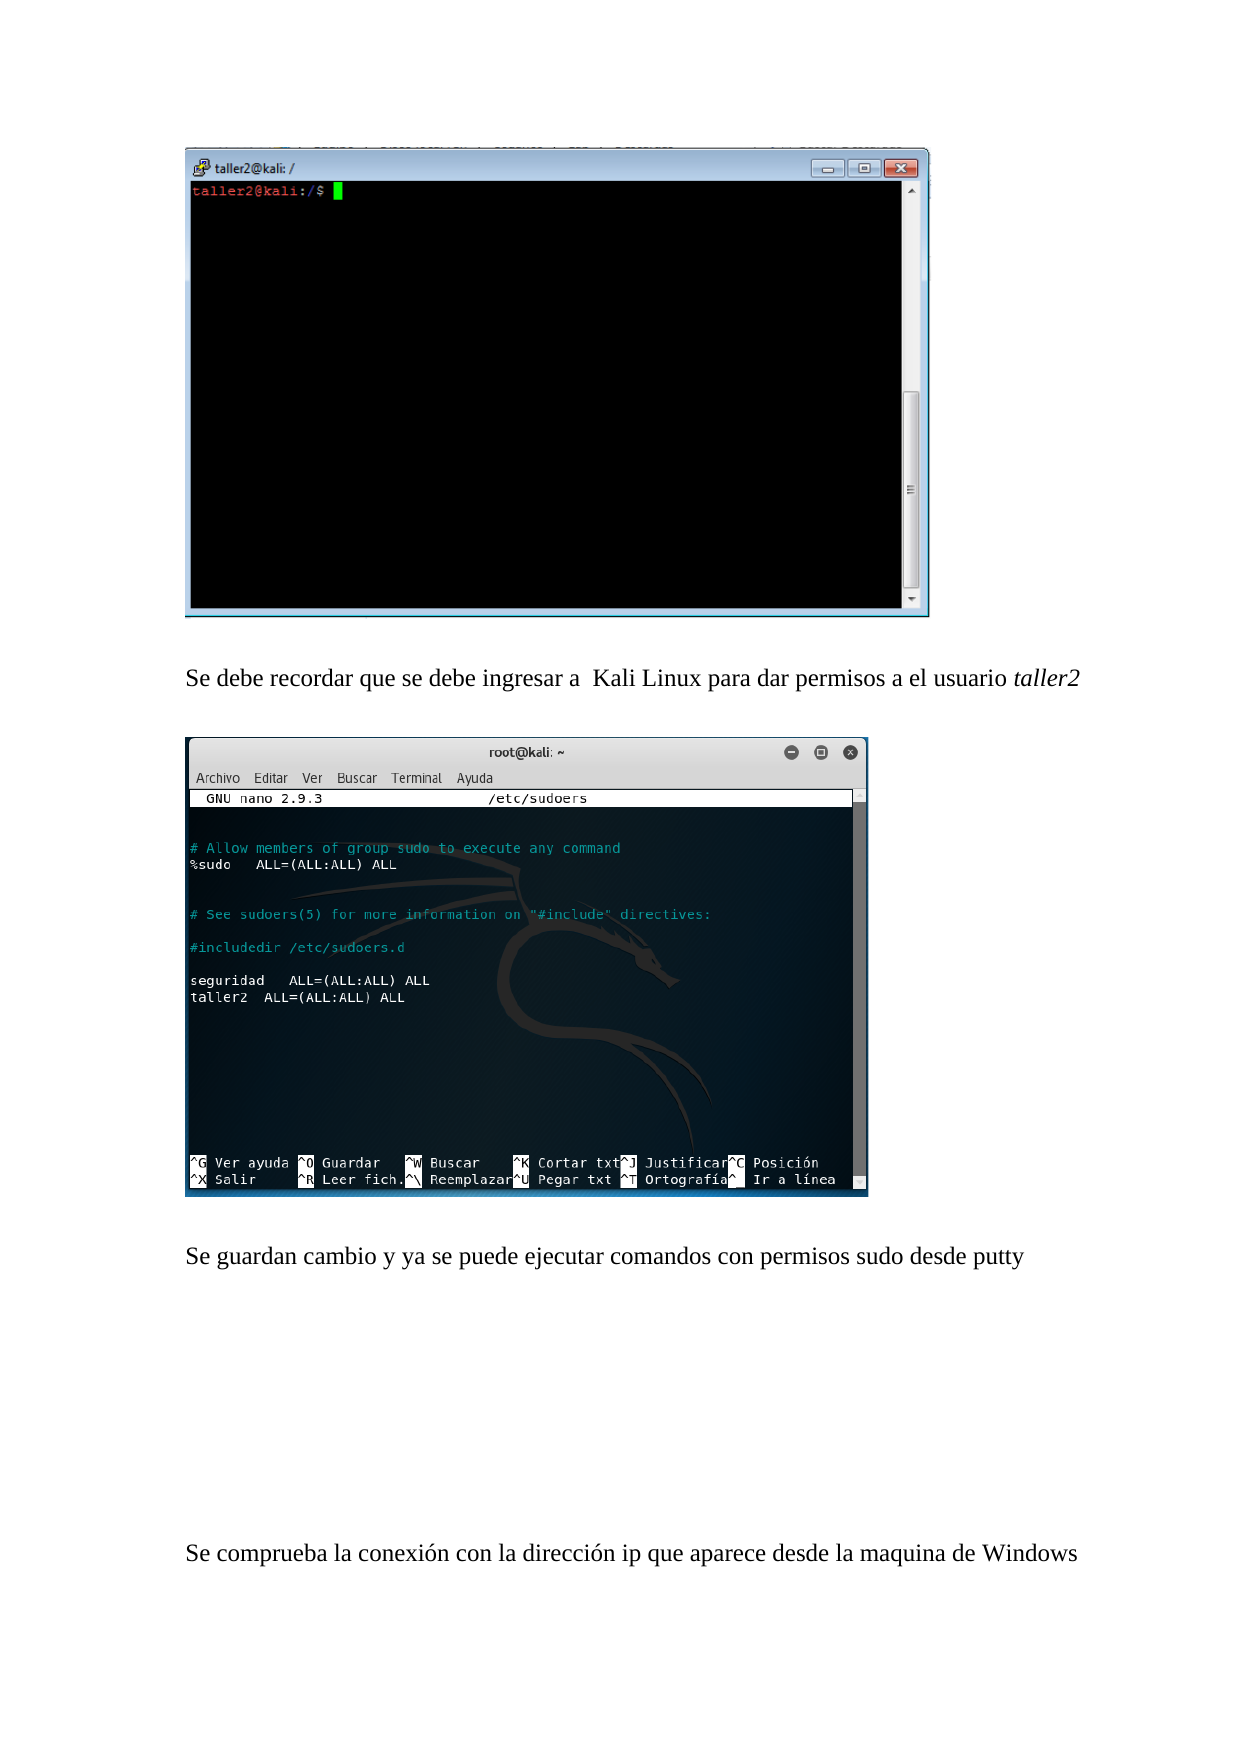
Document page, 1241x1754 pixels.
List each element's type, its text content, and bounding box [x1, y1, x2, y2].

text Se guardan cambio y ya se puede ejecutar comandos con permisos sudo desde putty [185, 1241, 1092, 1270]
text Se debe recordar que se debe ingresar a Kali Linux para dar permisos a el usuario taller2 [185, 663, 1092, 692]
picture [185, 737, 869, 1197]
picture [185, 147, 932, 619]
text Se comprueba la conexión con la dirección ip que aparece desde la maquina de Windows [185, 1538, 1092, 1567]
